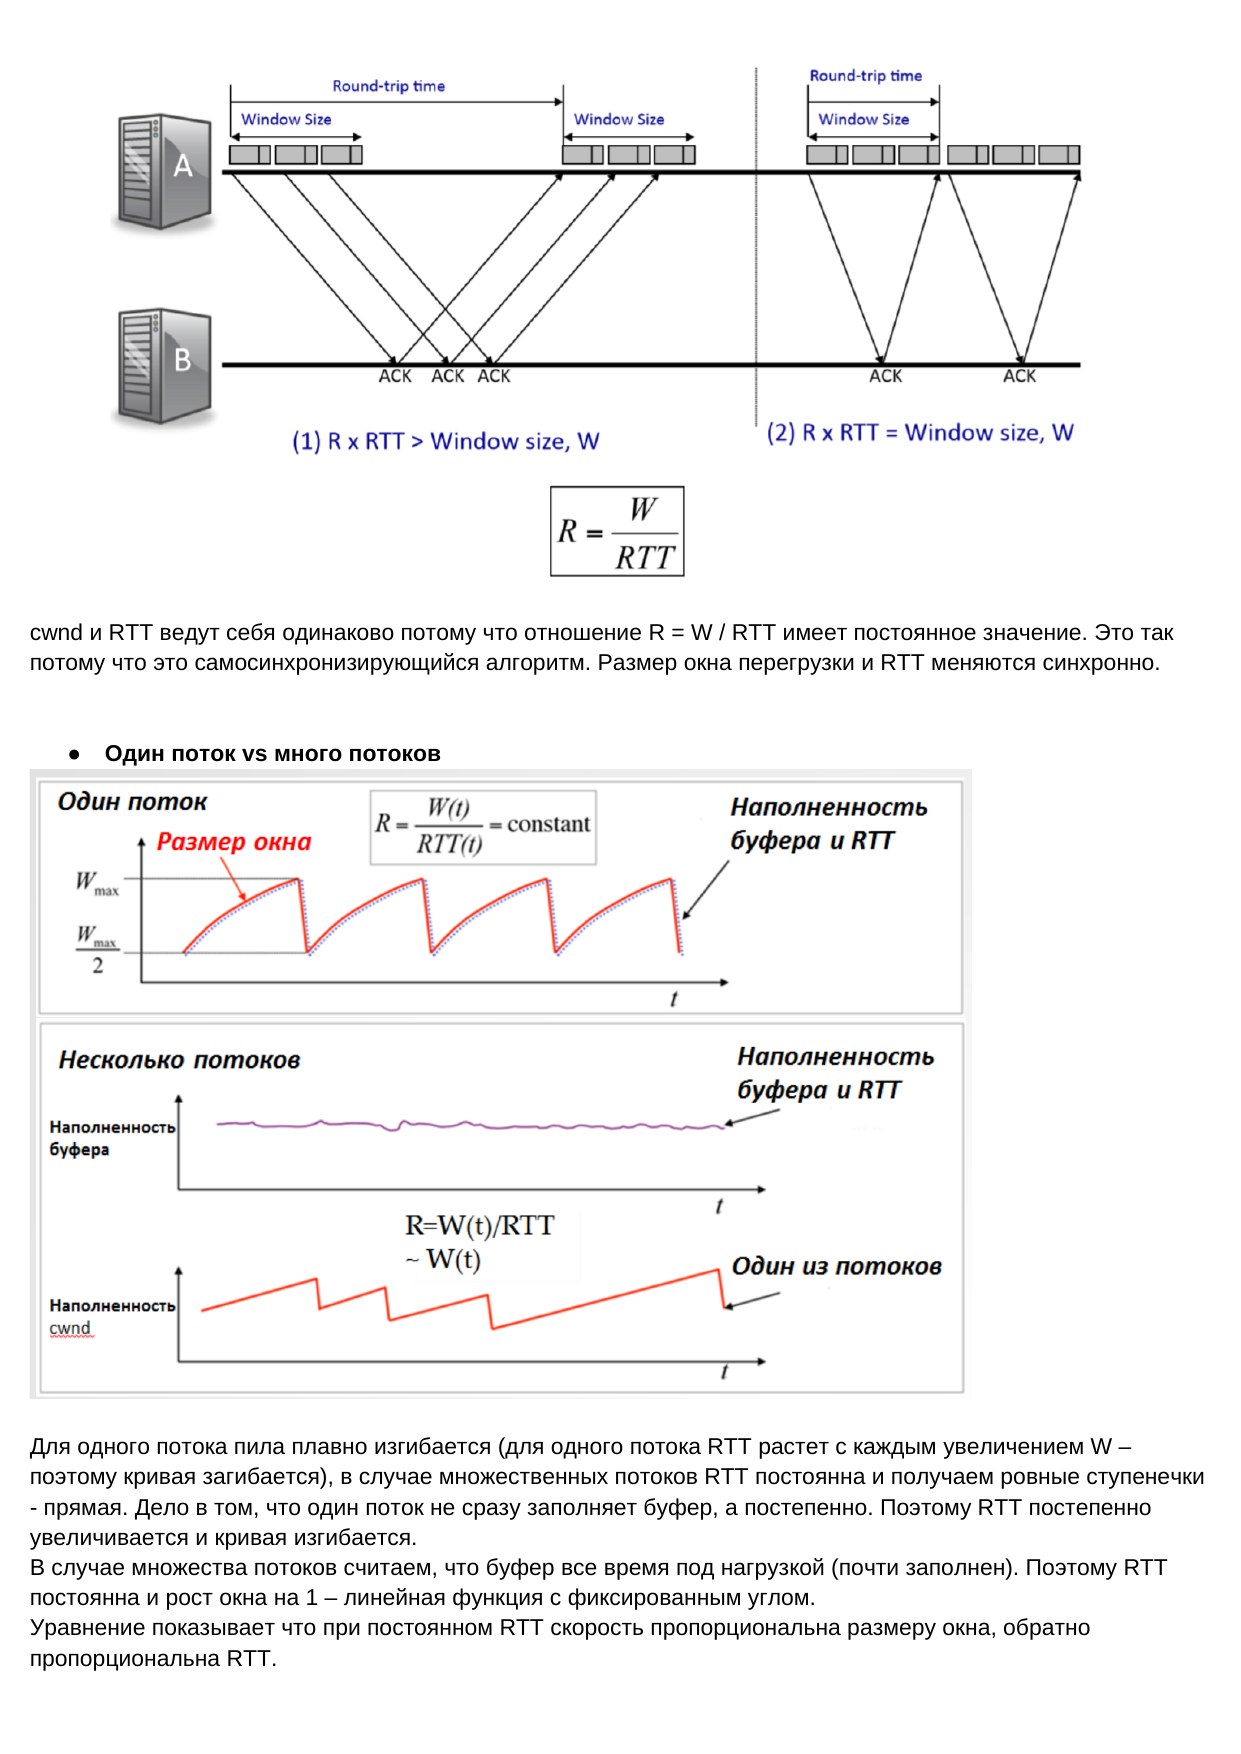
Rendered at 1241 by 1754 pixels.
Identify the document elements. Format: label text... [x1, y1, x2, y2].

picture [29, 769, 972, 1399]
text В случае множества потоков считаем, что буфер все время под нагрузкой (почти заполнен). Поэтому RTT постоянна и рост окна на 1 – линейная функция с фиксированным углом. [29, 1554, 1211, 1610]
picture [29, 29, 1211, 615]
text Уравнение показывает что при постоянном RTT скорость пропорциональна размеру окна, обратно пропорциональна RTT. [29, 1614, 1211, 1671]
text cwnd и RTT ведут себя одинаково потому что отношение R = W / RTT имеет постоянное значение. Это так потому что это самосинхронизирующийся алгоритм. Размер окна перегрузки и RTТ меняются синхронно. [29, 619, 1211, 675]
text Для одного потока пила плавно изгибается (для одного потока RTT растет с каждым увеличением W – поэтому кривая загибается), в случае множественных потоков RTT постоянна и получаем ровные ступенечки - прямая. Дело в том, что один поток не сразу заполняет буфер, а постепенно. Поэтому RTT постепенно увеличивается и кривая изгибается. [29, 1433, 1211, 1550]
list Один поток vs много потоков [67, 739, 1211, 766]
